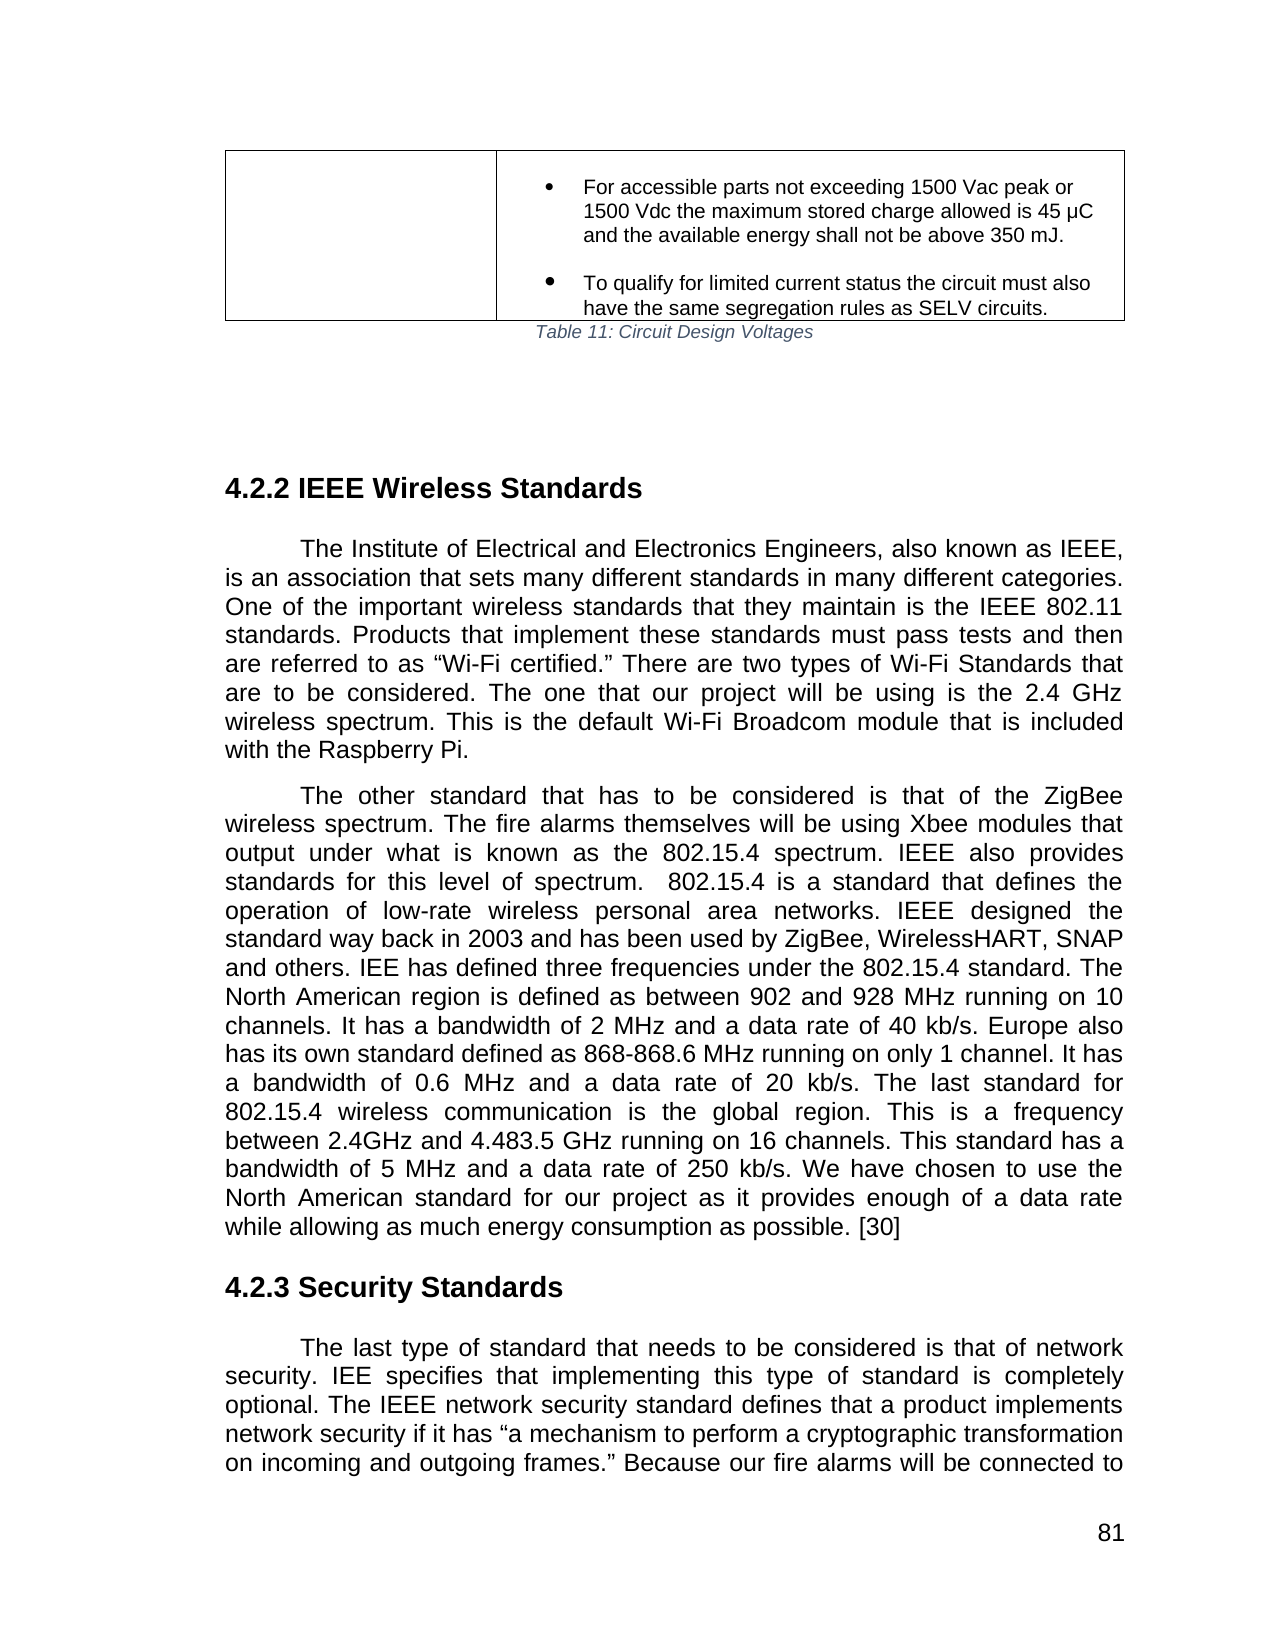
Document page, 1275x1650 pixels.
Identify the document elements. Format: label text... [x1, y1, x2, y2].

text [225, 1332, 1125, 1476]
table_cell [497, 151, 1124, 320]
text The Institute of Electrical and Electronics Engineers, also known as IEEE, is an association that sets many different standards in many different categories. One of the important wireless standards that they maintain is the IEEE 802.11 standards. Products that implement these standards must pass tests and then are referred to as “Wi-Fi certified.” There are two types of Wi-Fi Standards that are to be considered. The one that our project will be using is the 2.4 GHz wireless spectrum. This is the default Wi-Fi Broadcom module that is included with the Raspberry Pi. [225, 534, 1125, 764]
text The other standard that has to be considered is that of the ZigBee wireless spectrum. The fire alarms themselves will be using Xbee modules that output under what is known as the 802.15.4 spectrum. IEEE also provides standards for this level of spectrum. 802.15.4 is a standard that defines the operation of low-rate wireless personal area networks. IEEE designed the standard way back in 2003 and has been used by ZigBee, WirelessHART, SNAP and others. IEE has defined three frequencies under the 802.15.4 standard. The North American region is defined as between 902 and 928 MHz running on 10 channels. It has a bandwidth of 2 MHz and a data rate of 40 kb/s. Europe also has its own standard defined as 868-868.6 MHz running on only 1 channel. It has a bandwidth of 0.6 MHz and a data rate of 20 kb/s. The last standard for 802.15.4 wireless communication is the global region. This is a frequency between 2.4GHz and 4.483.5 GHz running on 16 channels. This standard has a bandwidth of 5 MHz and a data rate of 250 kb/s. We have chosen to use the North American standard for our project as it provides enough of a data rate while allowing as much energy consumption as possible. [225, 781, 1125, 1241]
text Table 11: Circuit Design Voltages [225, 321, 1125, 342]
subtitle 4.2.2 IEEE Wireless Standards [225, 471, 1125, 505]
subtitle 4.2.3 Security Standards [225, 1270, 1125, 1303]
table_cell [226, 151, 496, 320]
